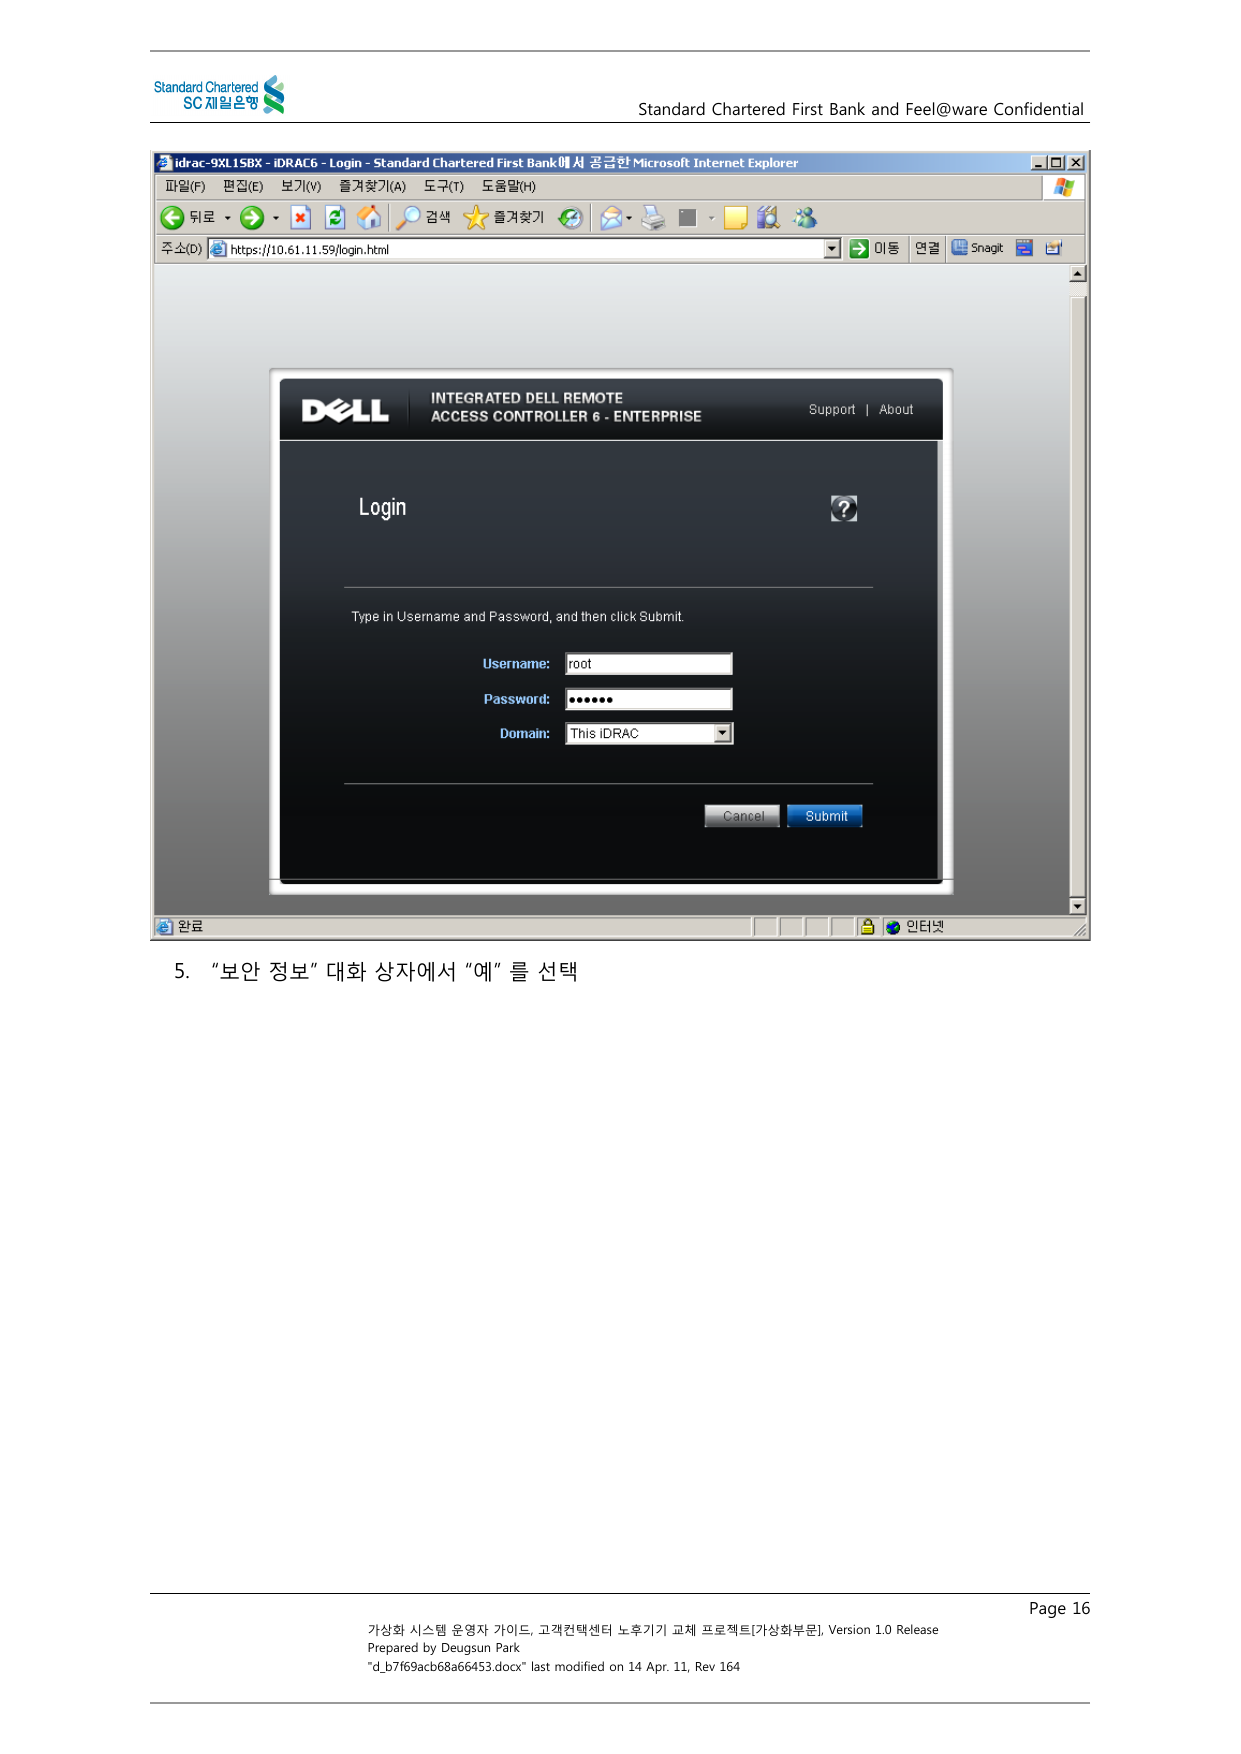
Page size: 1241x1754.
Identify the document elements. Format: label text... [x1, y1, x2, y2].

picture [150, 150, 1091, 941]
list “보안 정보” 대화 상자에서 “예” 를 선택 [174, 956, 1090, 983]
